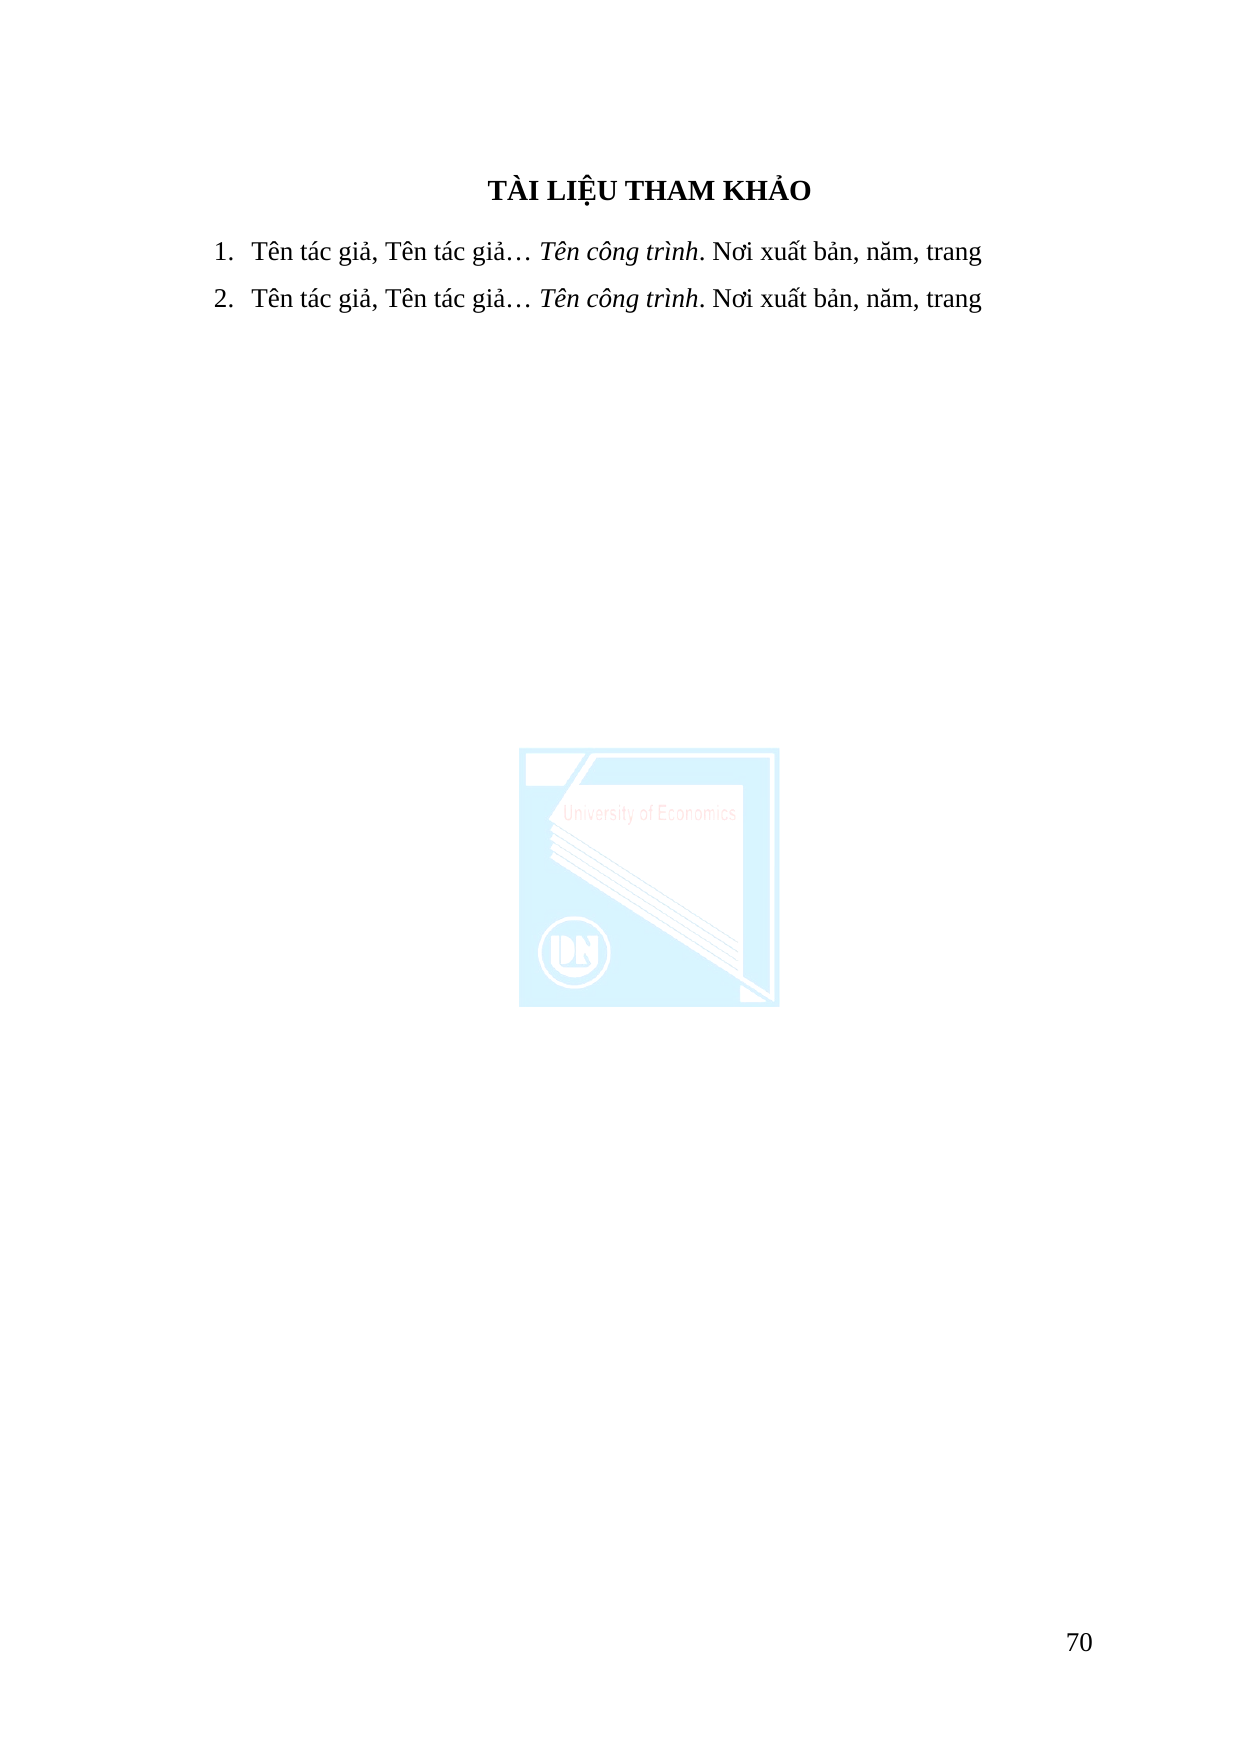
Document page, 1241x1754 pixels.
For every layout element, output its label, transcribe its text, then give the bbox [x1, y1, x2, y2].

subtitle TÀI LIỆU THAM KHẢO [207, 173, 1092, 206]
list Tên tác giả, Tên tác giả… Tên công trình. Nơi xuất bản, năm, trang [214, 236, 1092, 267]
list Tên tác giả, Tên tác giả… Tên công trình. Nơi xuất bản, năm, trang [214, 282, 1092, 313]
